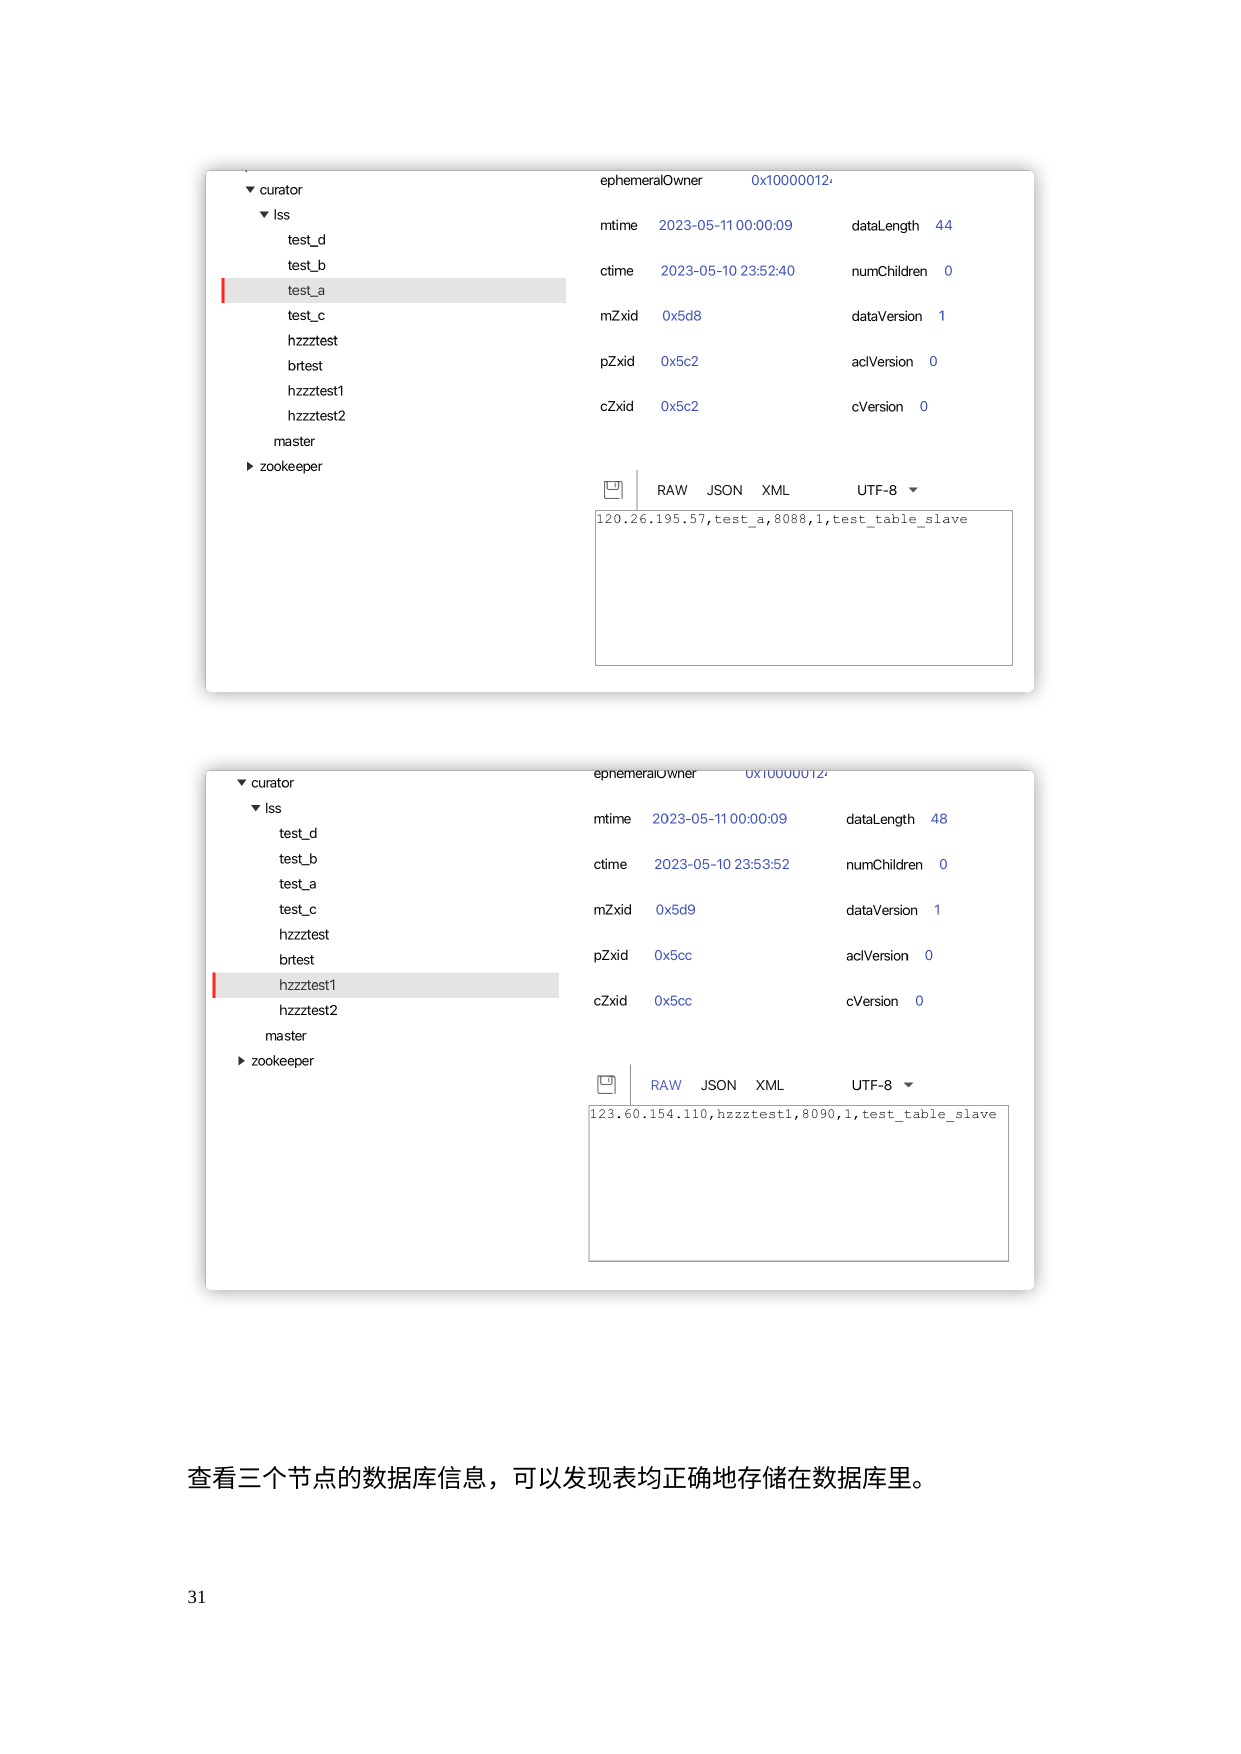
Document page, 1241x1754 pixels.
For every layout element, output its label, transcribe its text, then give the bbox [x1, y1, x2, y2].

text 查看三个节点的数据库信息，可以发现表均正确地存储在数据库里。 [187, 1446, 1053, 1511]
picture [187, 752, 1052, 1308]
picture [187, 153, 1052, 710]
